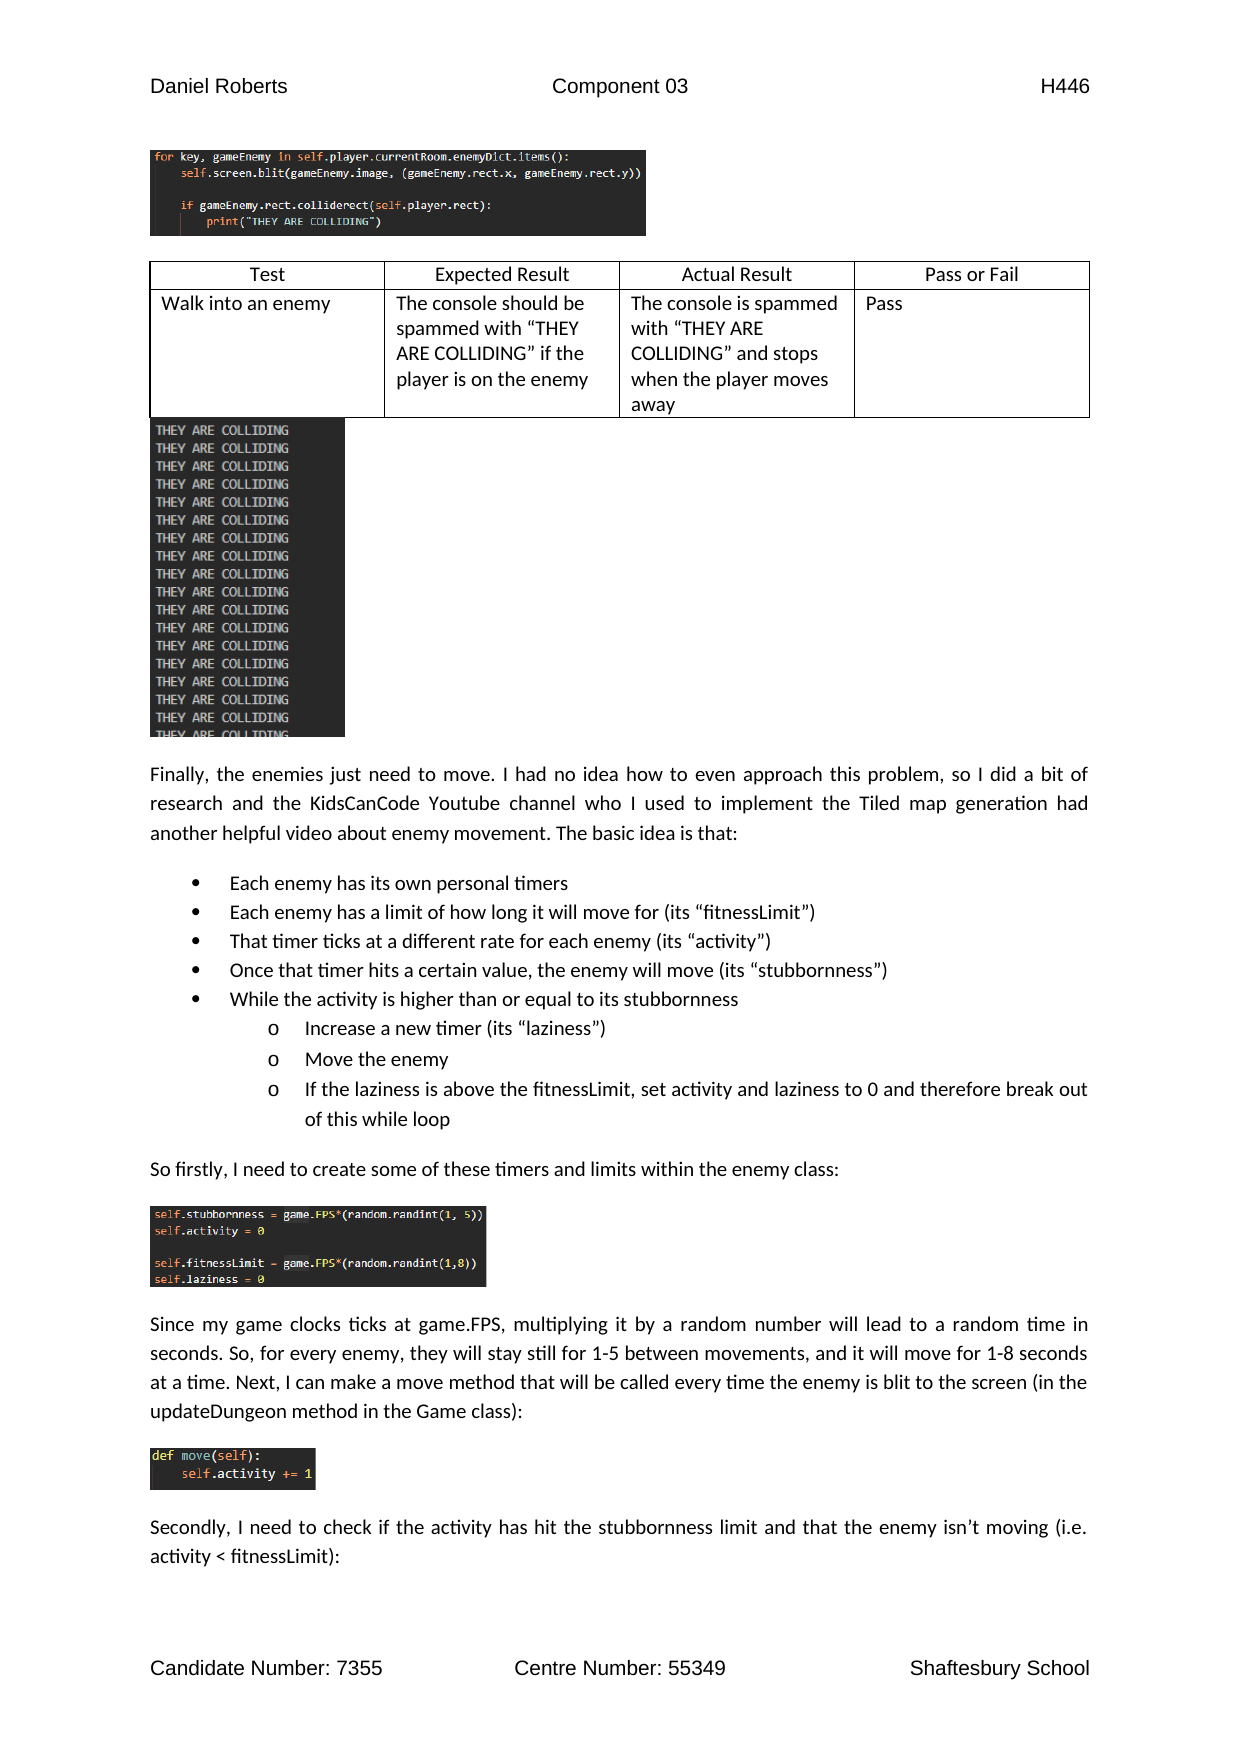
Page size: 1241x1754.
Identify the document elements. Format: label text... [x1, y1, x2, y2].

list Each enemy has a limit of how long it will move for (its “fitnessLimit”) [192, 899, 1090, 924]
picture [150, 150, 646, 236]
table_cell Pass [855, 290, 1089, 417]
list That timer ticks at a different rate for each enemy (its “activity”) [192, 928, 1090, 953]
picture [150, 417, 345, 737]
picture [150, 1206, 487, 1287]
text So firstly, I need to create some of these timers and limits within the enemy class: [150, 1157, 1090, 1182]
list Once that timer hits a certain value, the enemy will move (its “stubbornness”) [192, 957, 1090, 983]
list Move the enemy [267, 1046, 1090, 1072]
text Since my game clocks ticks at game.FPS, multiplying it by a random number will lead to a random time in seconds. So, for every enemy, they will stay still for 1-5 between movements, and it will move for 1-8 seconds at a time. Next, I can make a move method that will be called every time the enemy is blit to the screen (in the updateDungeon method in the Game class): [150, 1311, 1090, 1424]
table_header Actual Result [620, 262, 854, 289]
text Finally, the enemies just need to move. I had no idea how to even approach this problem, so I did a bit of research and the KidsCanCode Youtube channel who I used to implement the Tiled map generation had another helpful video about enemy movement. The basic idea is that: [150, 761, 1090, 845]
list Each enemy has its own personal timers [192, 870, 1090, 895]
list While the activity is higher than or equal to its stubbornness [192, 986, 1090, 1012]
text Secondly, I need to check if the activity has hit the stubbornness limit and that the enemy isn’t moving (i.e. activity < fitnessLimit): [150, 1514, 1090, 1569]
table_header Pass or Fail [855, 262, 1089, 289]
table_header Expected Result [385, 262, 619, 289]
list Increase a new timer (its “laziness”) [267, 1016, 1090, 1042]
table_header Test [151, 262, 384, 289]
table_cell The console is spammed with “THEY ARE COLLIDING” and stops when the player moves away [620, 290, 854, 417]
table_cell The console should be spammed with “THEY ARE COLLIDING” if the player is on the enemy [385, 290, 619, 417]
picture [150, 1448, 316, 1490]
list If the laziness is above the fitnessLimit, set activity and laziness to 0 and therefore break out of this while loop [267, 1076, 1090, 1132]
table_cell Walk into an enemy [151, 290, 384, 417]
